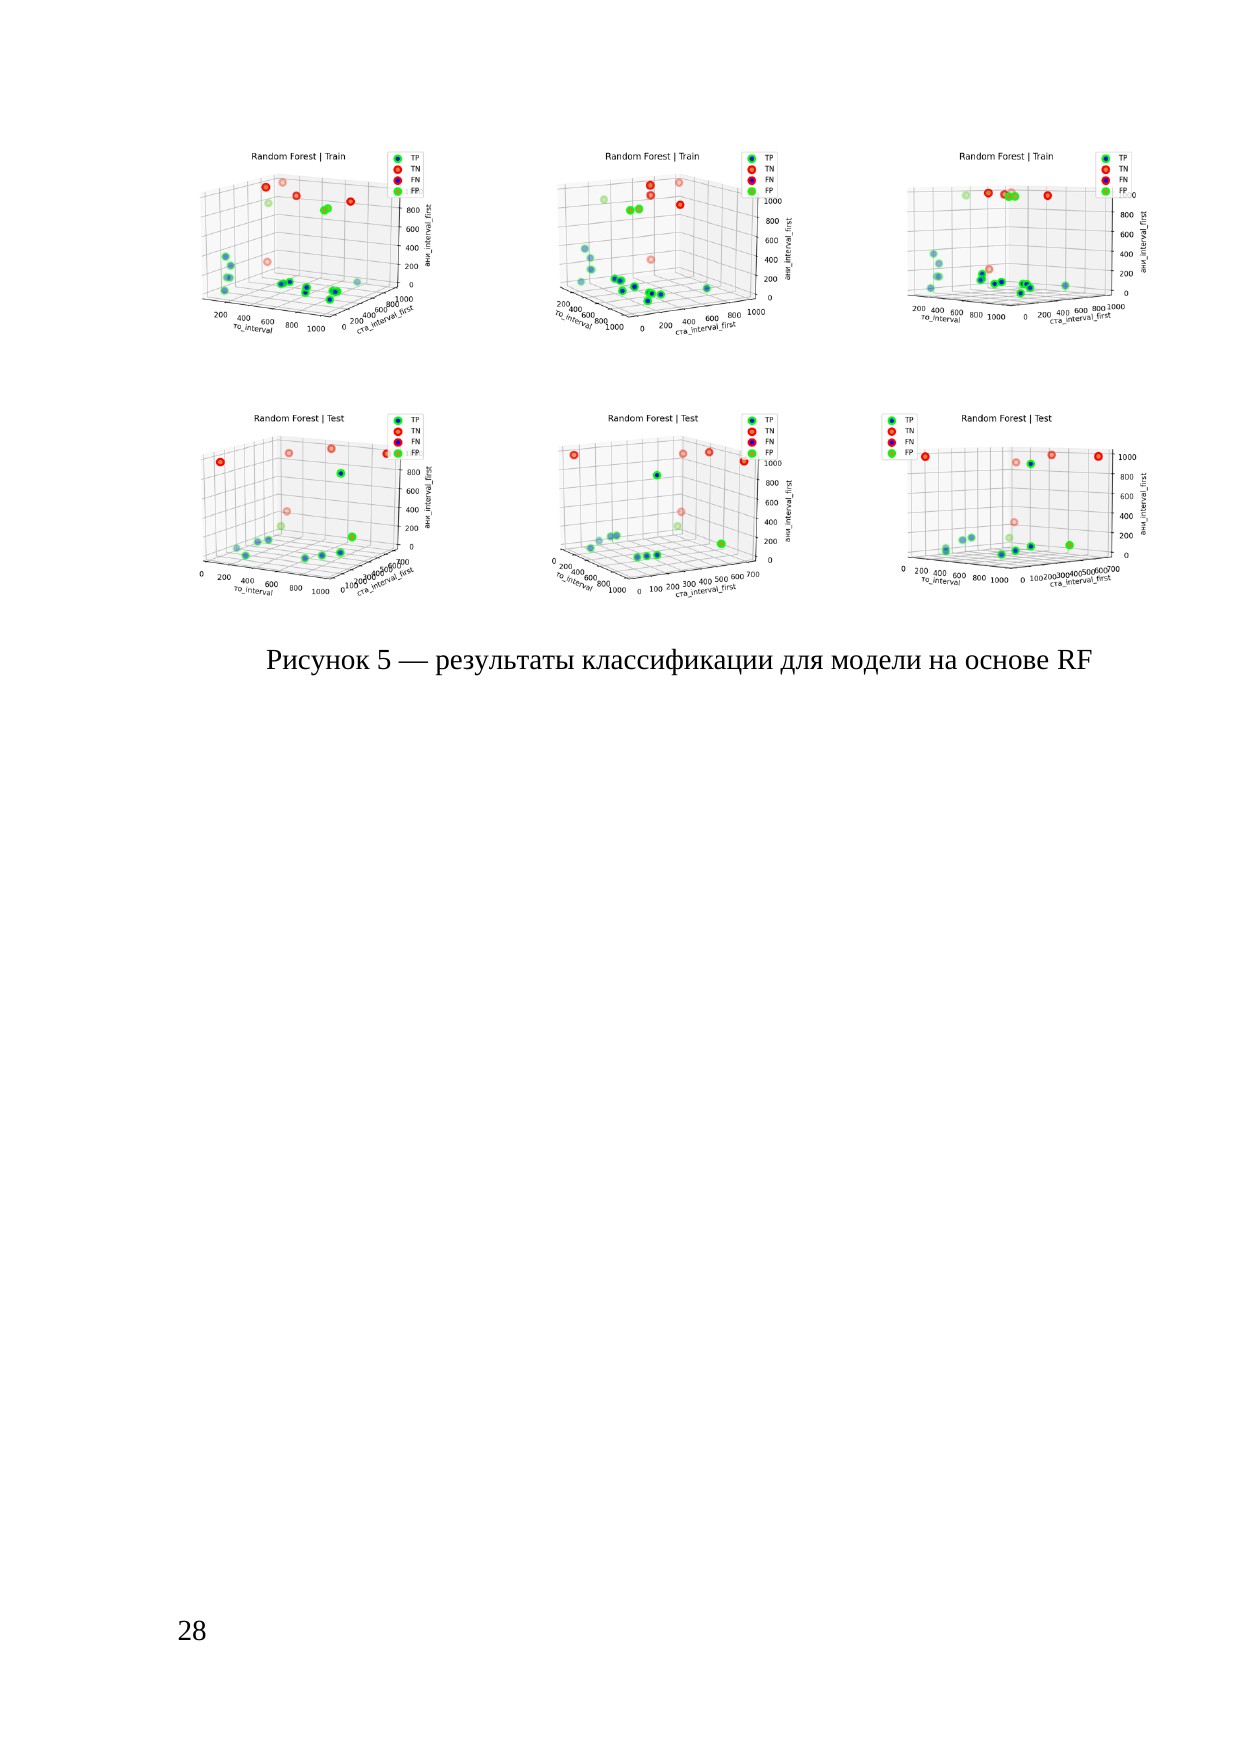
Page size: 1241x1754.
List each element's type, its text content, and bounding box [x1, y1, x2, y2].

picture [837, 380, 1168, 629]
table_cell [825, 381, 1179, 642]
table_header [825, 118, 1179, 381]
picture [128, 118, 460, 367]
picture [836, 118, 1168, 367]
text Рисунок 5 — результаты классификации для модели на основе RF [177, 642, 1181, 676]
picture [129, 380, 460, 629]
table_header [471, 118, 825, 381]
table_cell [118, 381, 471, 642]
table_header [118, 118, 471, 381]
table_cell [471, 381, 825, 642]
picture [482, 118, 814, 367]
picture [483, 380, 814, 629]
